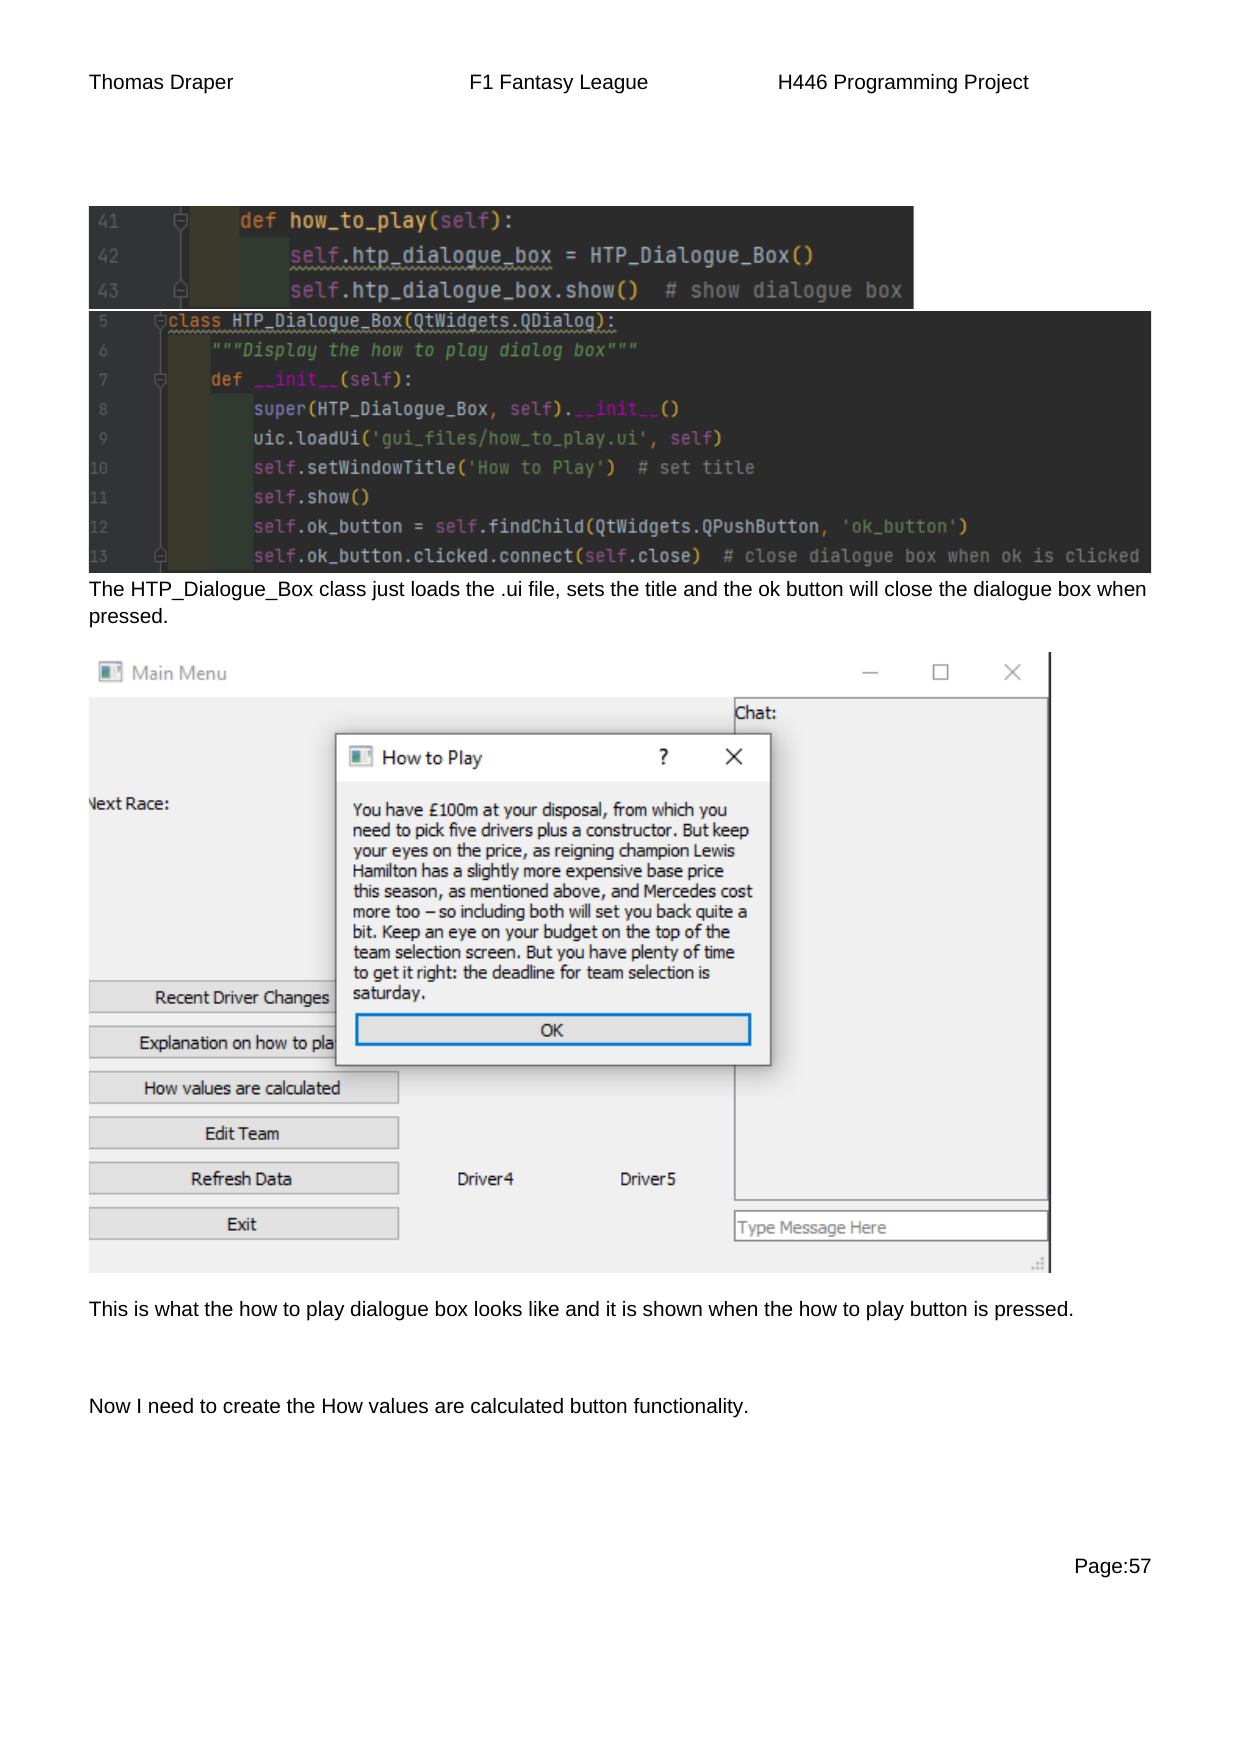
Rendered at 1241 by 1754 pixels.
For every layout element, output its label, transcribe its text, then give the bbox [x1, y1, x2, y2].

picture [88, 652, 1052, 1273]
text Now I need to create the How values are calculated button functionality. [89, 1393, 1152, 1417]
picture [88, 311, 1152, 573]
picture [88, 206, 914, 309]
text The HTP_Dialogue_Box class just loads the .ui file, sets the title and the ok button will close the dialogue box when pressed. [89, 573, 1152, 628]
text This is what the how to play dialogue box looks like and it is shown when the how to play button is pressed. [89, 1297, 1152, 1321]
